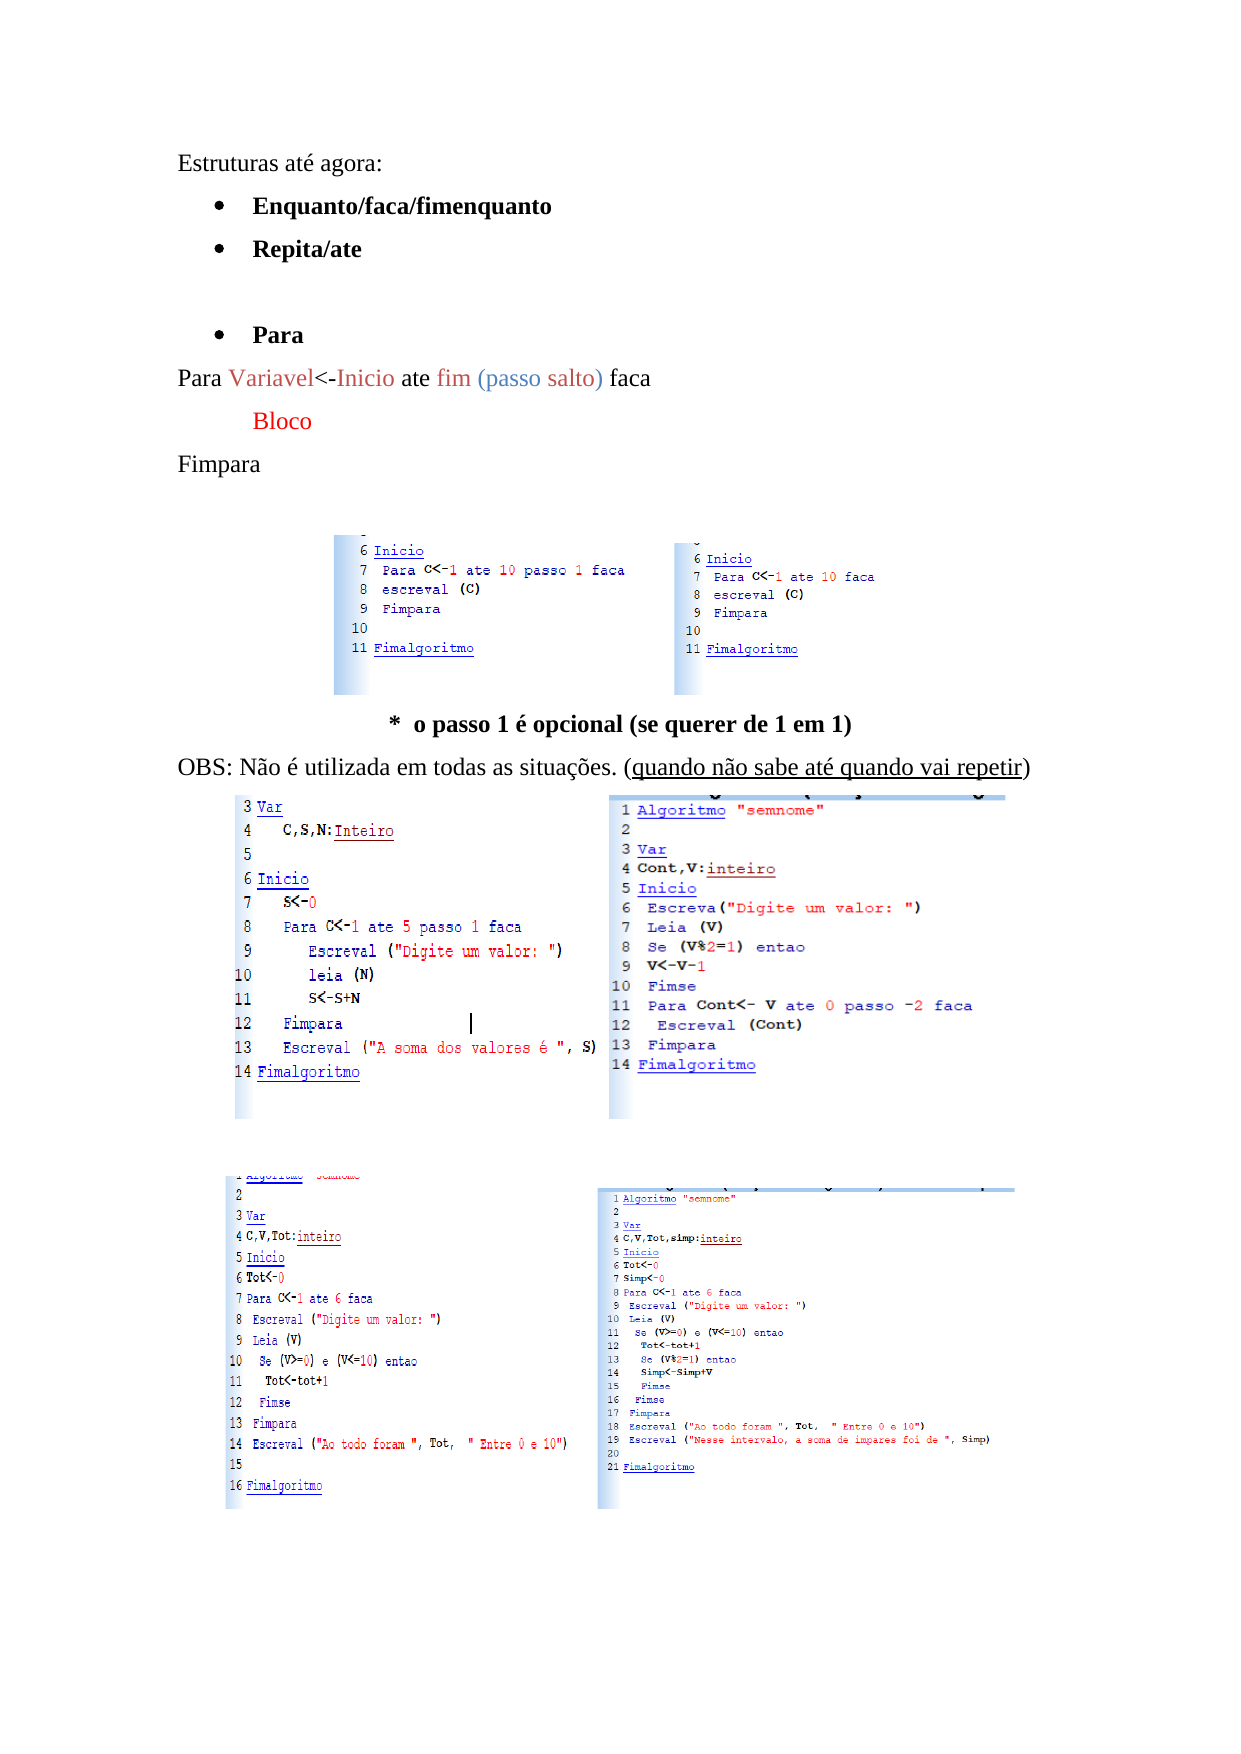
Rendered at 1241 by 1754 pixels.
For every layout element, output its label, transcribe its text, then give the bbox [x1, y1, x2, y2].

text Para Variavel<-Inicio ate fim (passo salto) faca [177, 363, 1063, 392]
text * o passo 1 é opcional (se querer de 1 em 1) [177, 709, 1063, 738]
picture [333, 535, 907, 695]
text Bloco [177, 406, 1063, 435]
picture [234, 795, 1006, 1119]
text OBS: Não é utilizada em todas as situações. (quando não sabe até quando vai repetir) [177, 752, 1063, 781]
picture [225, 1176, 1015, 1509]
list Repita/ate [215, 234, 1063, 263]
text Estruturas até agora: [177, 148, 1063, 176]
text Fimpara [177, 449, 1063, 478]
list Para [215, 320, 1063, 349]
list Enquanto/faca/fimenquanto [215, 191, 1063, 219]
